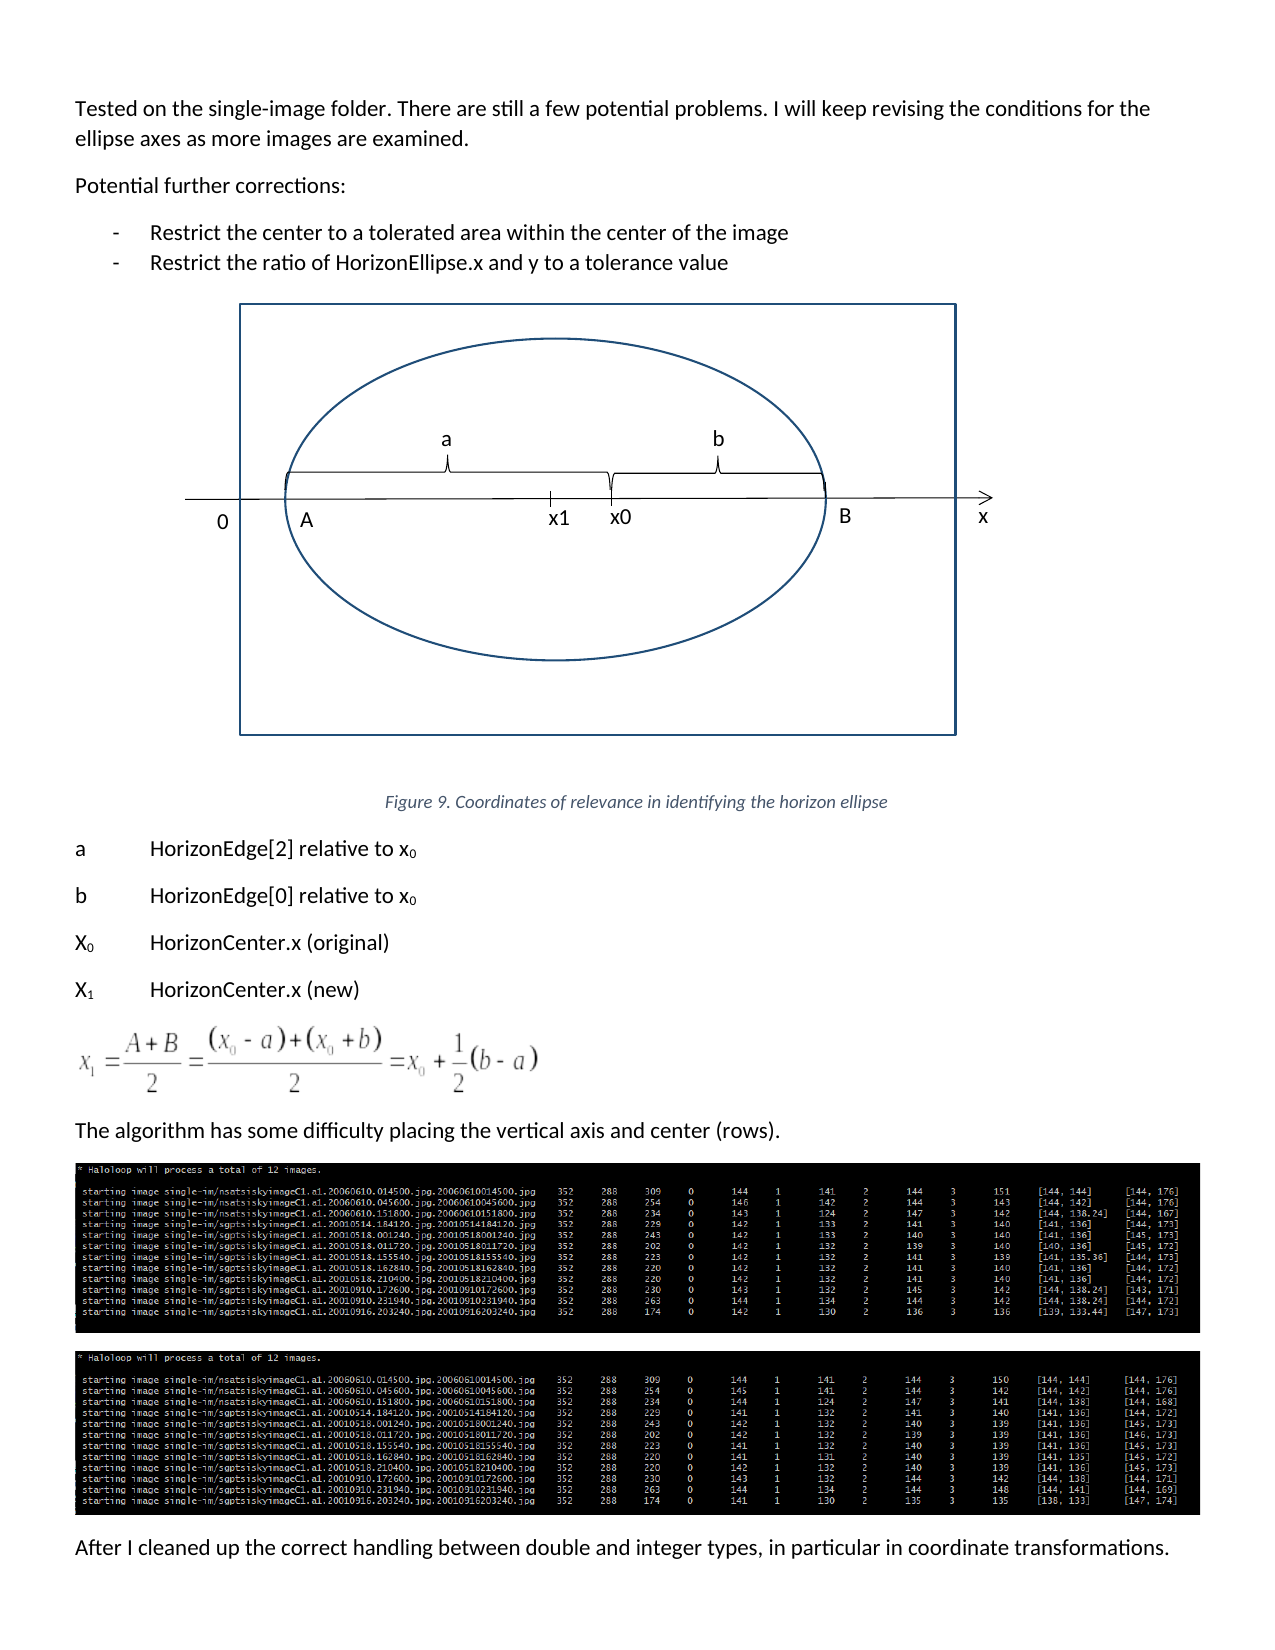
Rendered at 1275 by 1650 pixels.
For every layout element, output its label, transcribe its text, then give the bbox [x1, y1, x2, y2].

text a HorizonEdge[2] relative to x0 [75, 834, 1200, 862]
text The algorithm has some difficulty placing the vertical axis and center (rows). [75, 1116, 1200, 1144]
text Figure 9. Coordinates of relevance in identifying the horizon ellipse [75, 790, 1200, 813]
text b HorizonEdge[0] relative to x0 [75, 881, 1200, 909]
list Restrict the center to a tolerated area within the center of the image [112, 218, 1200, 246]
picture [75, 1351, 1200, 1515]
text X1 HorizonCenter.x (new) [75, 975, 1200, 1003]
text X0 HorizonCenter.x (original) [75, 928, 1200, 956]
list Restrict the ratio of HorizonEllipse.x and y to a tolerance value [112, 248, 1200, 276]
text After I cleaned up the correct handling between double and integer types, in particular in coordinate transformations. [75, 1533, 1200, 1561]
text Potential further corrections: [75, 171, 1200, 199]
text Tested on the single-image folder. There are still a few potential problems. I will keep revising the conditions for the ellipse axes as more images are examined. [75, 94, 1200, 152]
picture [75, 1163, 1200, 1333]
